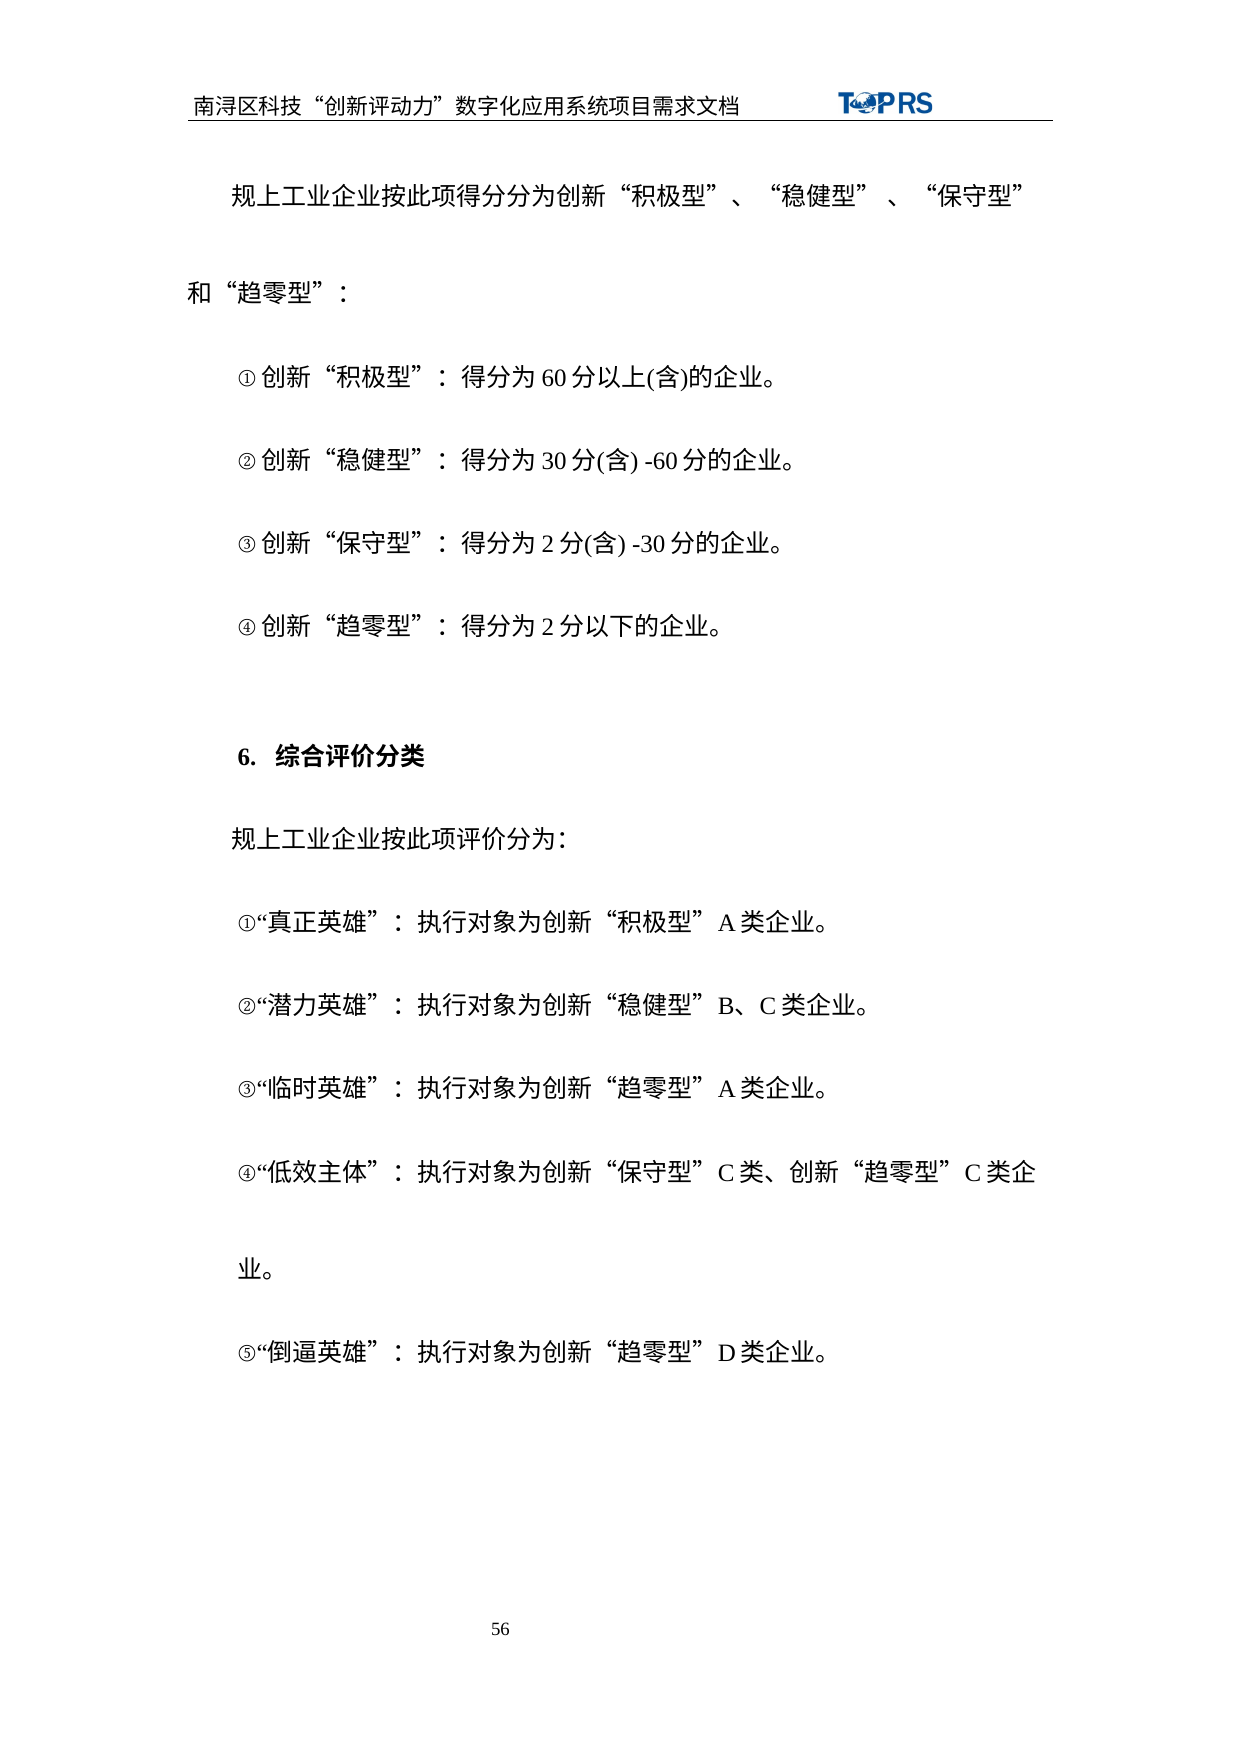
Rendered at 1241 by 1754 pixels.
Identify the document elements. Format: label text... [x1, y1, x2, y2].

list ④创新“趋零型”：得分为2分以下的企业。 [237, 592, 1053, 657]
list 综合评价分类 [237, 722, 1053, 787]
list ④“低效主体”：执行对象为创新“保守型”C类、创新“趋零型”C类企业。 [237, 1138, 1053, 1300]
list 规上工业企业按此项评价分为： [187, 805, 1053, 870]
list ⑤“倒逼英雄”：执行对象为创新“趋零型”D类企业。 [237, 1318, 1053, 1383]
list 规上工业企业按此项得分分为创新“积极型”、“稳健型” 、“保守型” 和“趋零型”： [187, 162, 1053, 324]
list ②“潜力英雄”：执行对象为创新“稳健型”B、C类企业。 [237, 971, 1053, 1036]
picture [837, 91, 933, 114]
list ③创新“保守型”：得分为2分(含) -30分的企业。 [237, 509, 1053, 574]
list ①“真正英雄”：执行对象为创新“积极型”A类企业。 [237, 888, 1053, 953]
list ②创新“稳健型”：得分为30分(含) -60分的企业。 [237, 426, 1053, 491]
list ①创新“积极型”：得分为60分以上(含)的企业。 [237, 343, 1053, 408]
list ③“临时英雄”：执行对象为创新“趋零型”A类企业。 [237, 1054, 1053, 1119]
